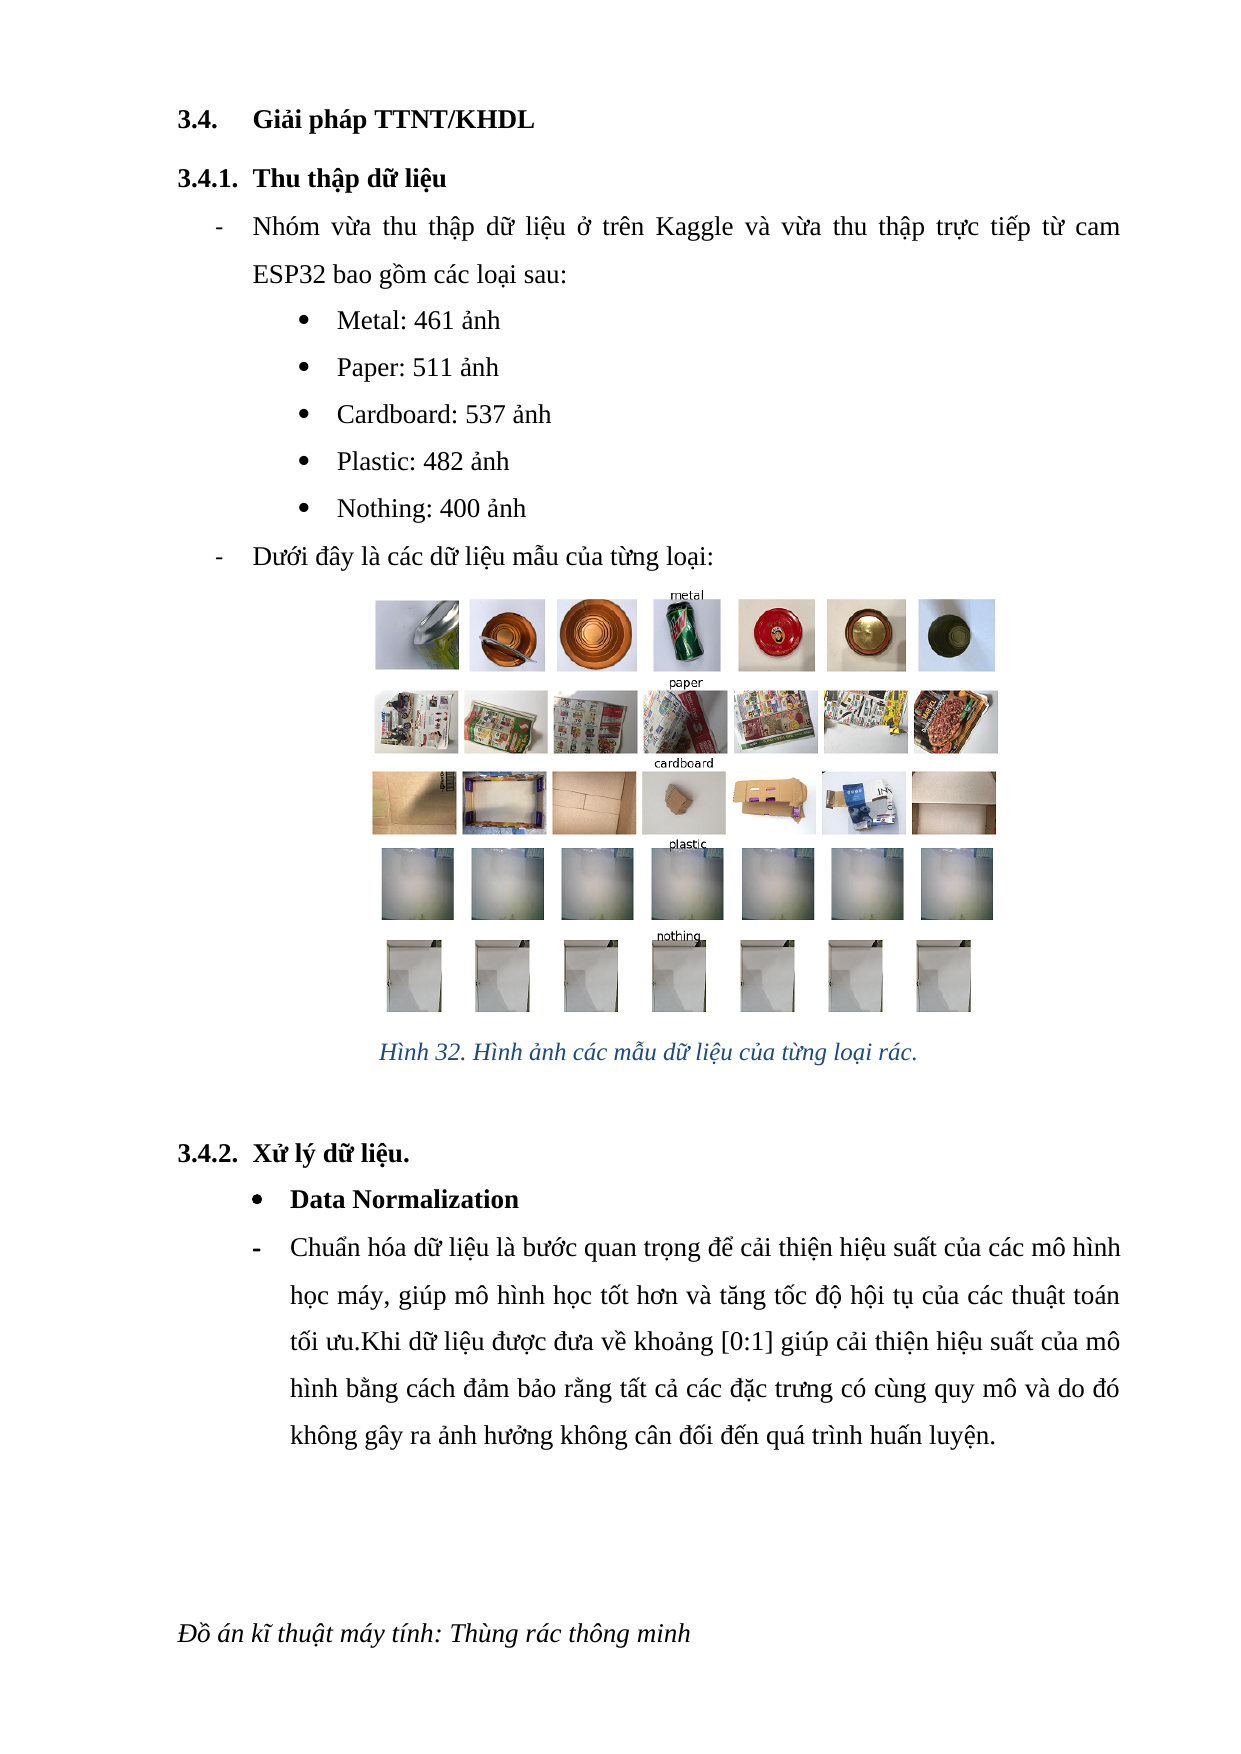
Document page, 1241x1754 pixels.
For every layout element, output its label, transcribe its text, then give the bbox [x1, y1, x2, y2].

subtitle Giải pháp TTNT/KHDL [177, 103, 1122, 134]
list Paper: 511 ảnh [299, 351, 1122, 383]
list Xử lý dữ liệu. [177, 1137, 1122, 1168]
list Nhóm vừa thu thập dữ liệu ở trên Kaggle và vừa thu thập trực tiếp từ cam ESP32 bao gồm các loại sau: [215, 209, 1122, 289]
list Nothing: 400 ảnh [299, 492, 1122, 523]
list Metal: 461 ảnh [299, 304, 1122, 336]
list Plastic: 482 ảnh [299, 445, 1122, 476]
list Thu thập dữ liệu [177, 163, 1122, 194]
text Hình 32. Hình ảnh các mẫu dữ liệu của từng loại rác. [177, 1037, 1122, 1066]
list Chuẩn hóa dữ liệu là bước quan trọng để cải thiện hiệu suất của các mô hình học máy, giúp mô hình học tốt hơn và tăng tốc độ hội tụ của các thuật toán tối ưu.Khi dữ liệu được đưa về khoảng [0:1] giúp cải thiện hiệu suất của mô hình bằng cách đảm bảo rằng tất cả các đặc trưng có cùng quy mô và do đó không gây ra ảnh hưởng không cân đối đến quá trình huấn luyện. [252, 1230, 1122, 1450]
list Dưới đây là các dữ liệu mẫu của từng loại: [215, 539, 1122, 572]
picture [370, 588, 1004, 1032]
list Data Normalization [252, 1183, 1122, 1215]
list Cardboard: 537 ảnh [299, 398, 1122, 429]
